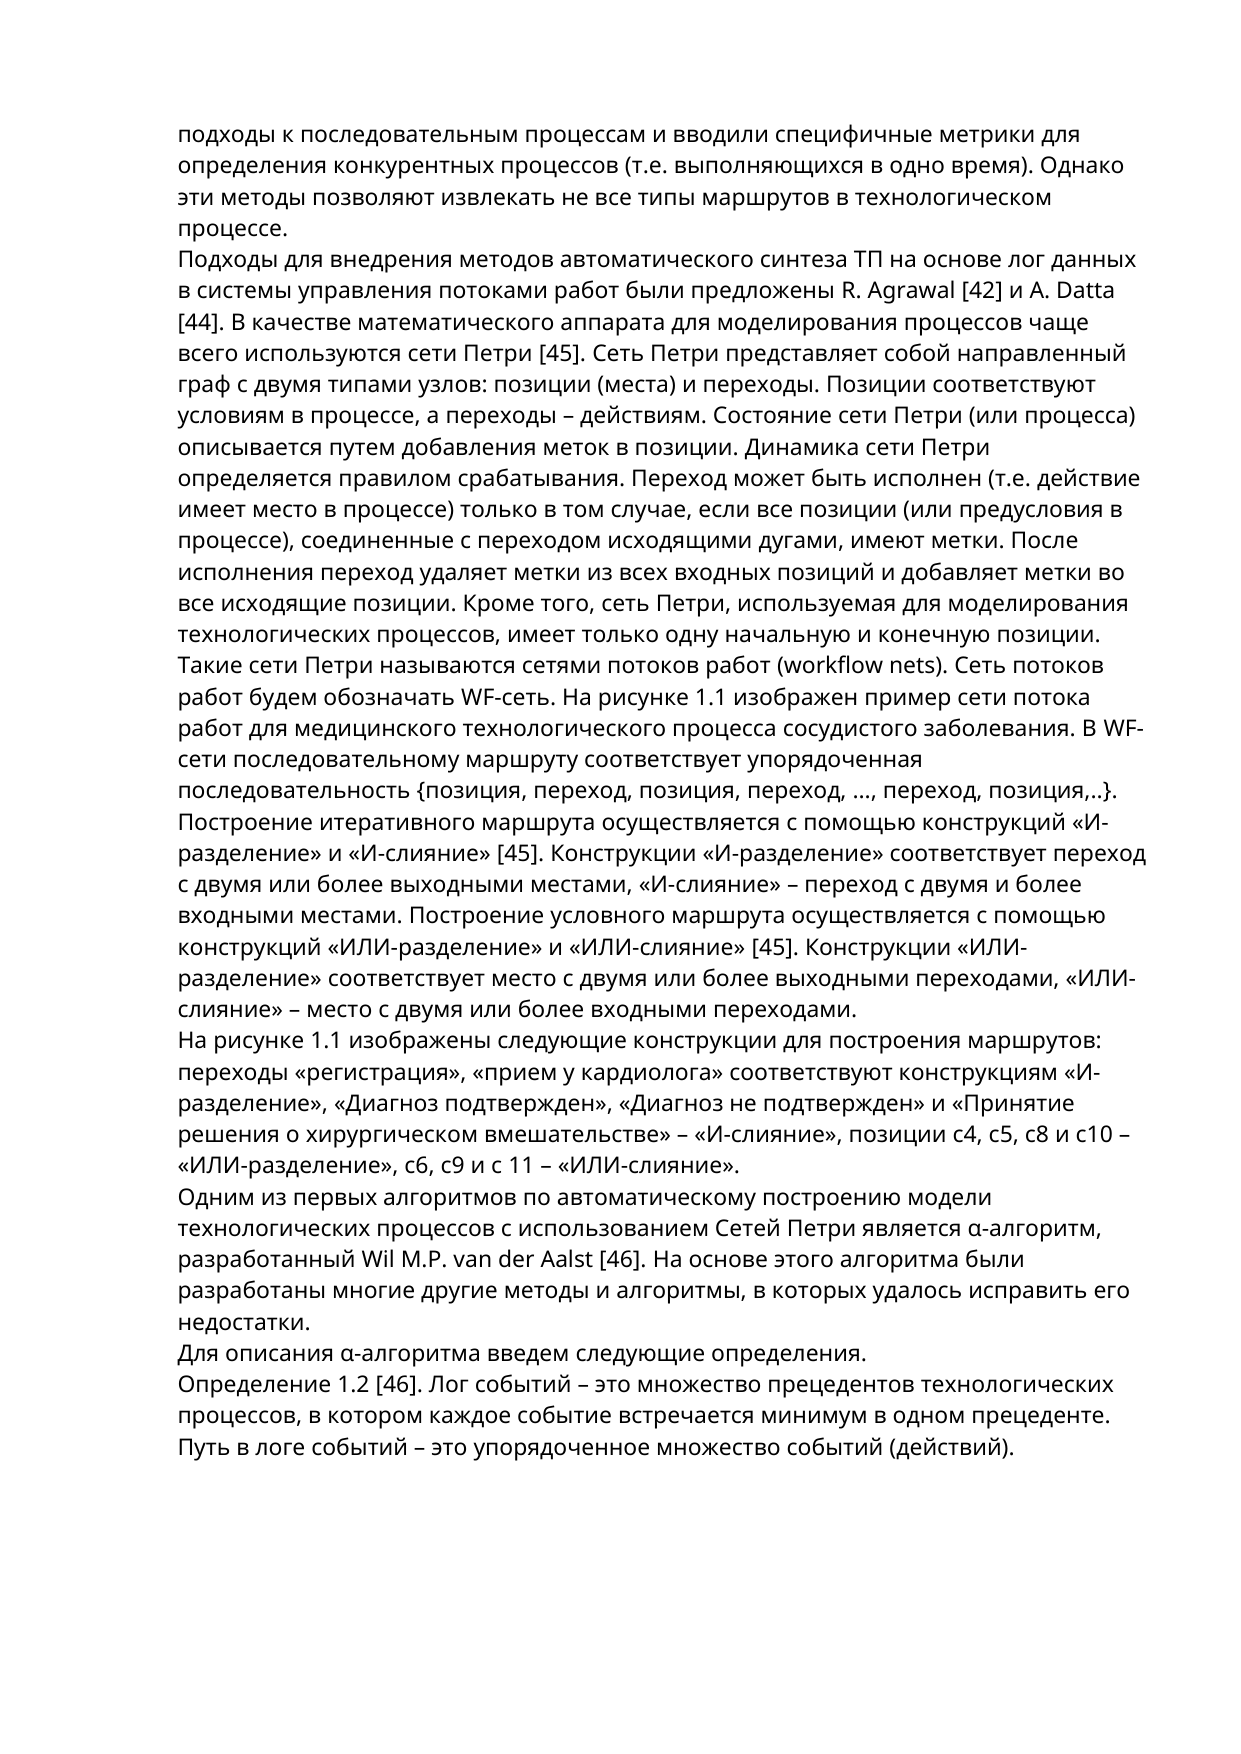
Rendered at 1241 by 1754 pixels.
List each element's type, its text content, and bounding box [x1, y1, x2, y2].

text Одним из первых алгоритмов по автоматическому построению модели технологических процессов с использованием Сетей Петри является α-алгоритм, разработанный Wil M.P. van der Aalst [46]. На основе этого алгоритма были разработаны многие другие методы и алгоритмы, в которых удалось исправить его недостатки. [177, 1181, 1152, 1337]
text На рисунке 1.1 изображены следующие конструкции для построения маршрутов: переходы «регистрация», «прием у кардиолога» соответствуют конструкциям «И-разделение», «Диагноз подтвержден», «Диагноз не подтвержден» и «Принятие решения о хирургическом вмешательстве» – «И-слияние», позиции с4, с5, с8 и с10 – «ИЛИ-разделение», с6, с9 и с 11 – «ИЛИ-слияние». [177, 1024, 1152, 1181]
text Для описания α-алгоритма введем следующие определения. [177, 1337, 1152, 1368]
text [177, 118, 1152, 243]
text Подходы для внедрения методов автоматического синтеза ТП на основе лог данных в системы управления потоками работ были предложены R. Agrawal [42] и A. Datta [44]. В качестве математического аппарата для моделирования процессов чаще всего используются сети Петри [45]. Сеть Петри представляет собой направленный граф с двумя типами узлов: позиции (места) и переходы. Позиции соответствуют условиям в процессе, а переходы – действиям. Состояние сети Петри (или процесса) описывается путем добавления меток в позиции. Динамика сети Петри определяется правилом срабатывания. Переход может быть исполнен (т.е. действие имеет место в процессе) только в том случае, если все позиции (или предусловия в процессе), соединенные с переходом исходящими дугами, имеют метки. После исполнения переход удаляет метки из всех входных позиций и добавляет метки во все исходящие позиции. Кроме того, сеть Петри, используемая для моделирования технологических процессов, имеет только одну начальную и конечную позиции. Такие сети Петри называются сетями потоков работ (workflow nets). Сеть потоков работ будем обозначать WF-сеть. На рисунке 1.1 изображен пример сети потока работ для медицинского технологического процесса сосудистого заболевания. В WF-сети последовательному маршруту соответствует упорядоченная последовательность {позиция, переход, позиция, переход, …, переход, позиция,..}. Построение итеративного маршрута осуществляется с помощью конструкций «И-разделение» и «И-слияние» [45]. Конструкции «И-разделение» соответствует переход с двумя или более выходными местами, «И-слияние» – переход с двумя и более входными местами. Построение условного маршрута осуществляется с помощью конструкций «ИЛИ-разделение» и «ИЛИ-слияние» [45]. Конструкции «ИЛИ-разделение» соответствует место с двумя или более выходными переходами, «ИЛИ-слияние» – место с двумя или более входными переходами. [177, 243, 1152, 1024]
text Определение 1.2 [46]. Лог событий – это множество прецедентов технологических процессов, в котором каждое событие встречается минимум в одном прецеденте. Путь в логе событий – это упорядоченное множество событий (действий). [177, 1368, 1152, 1462]
